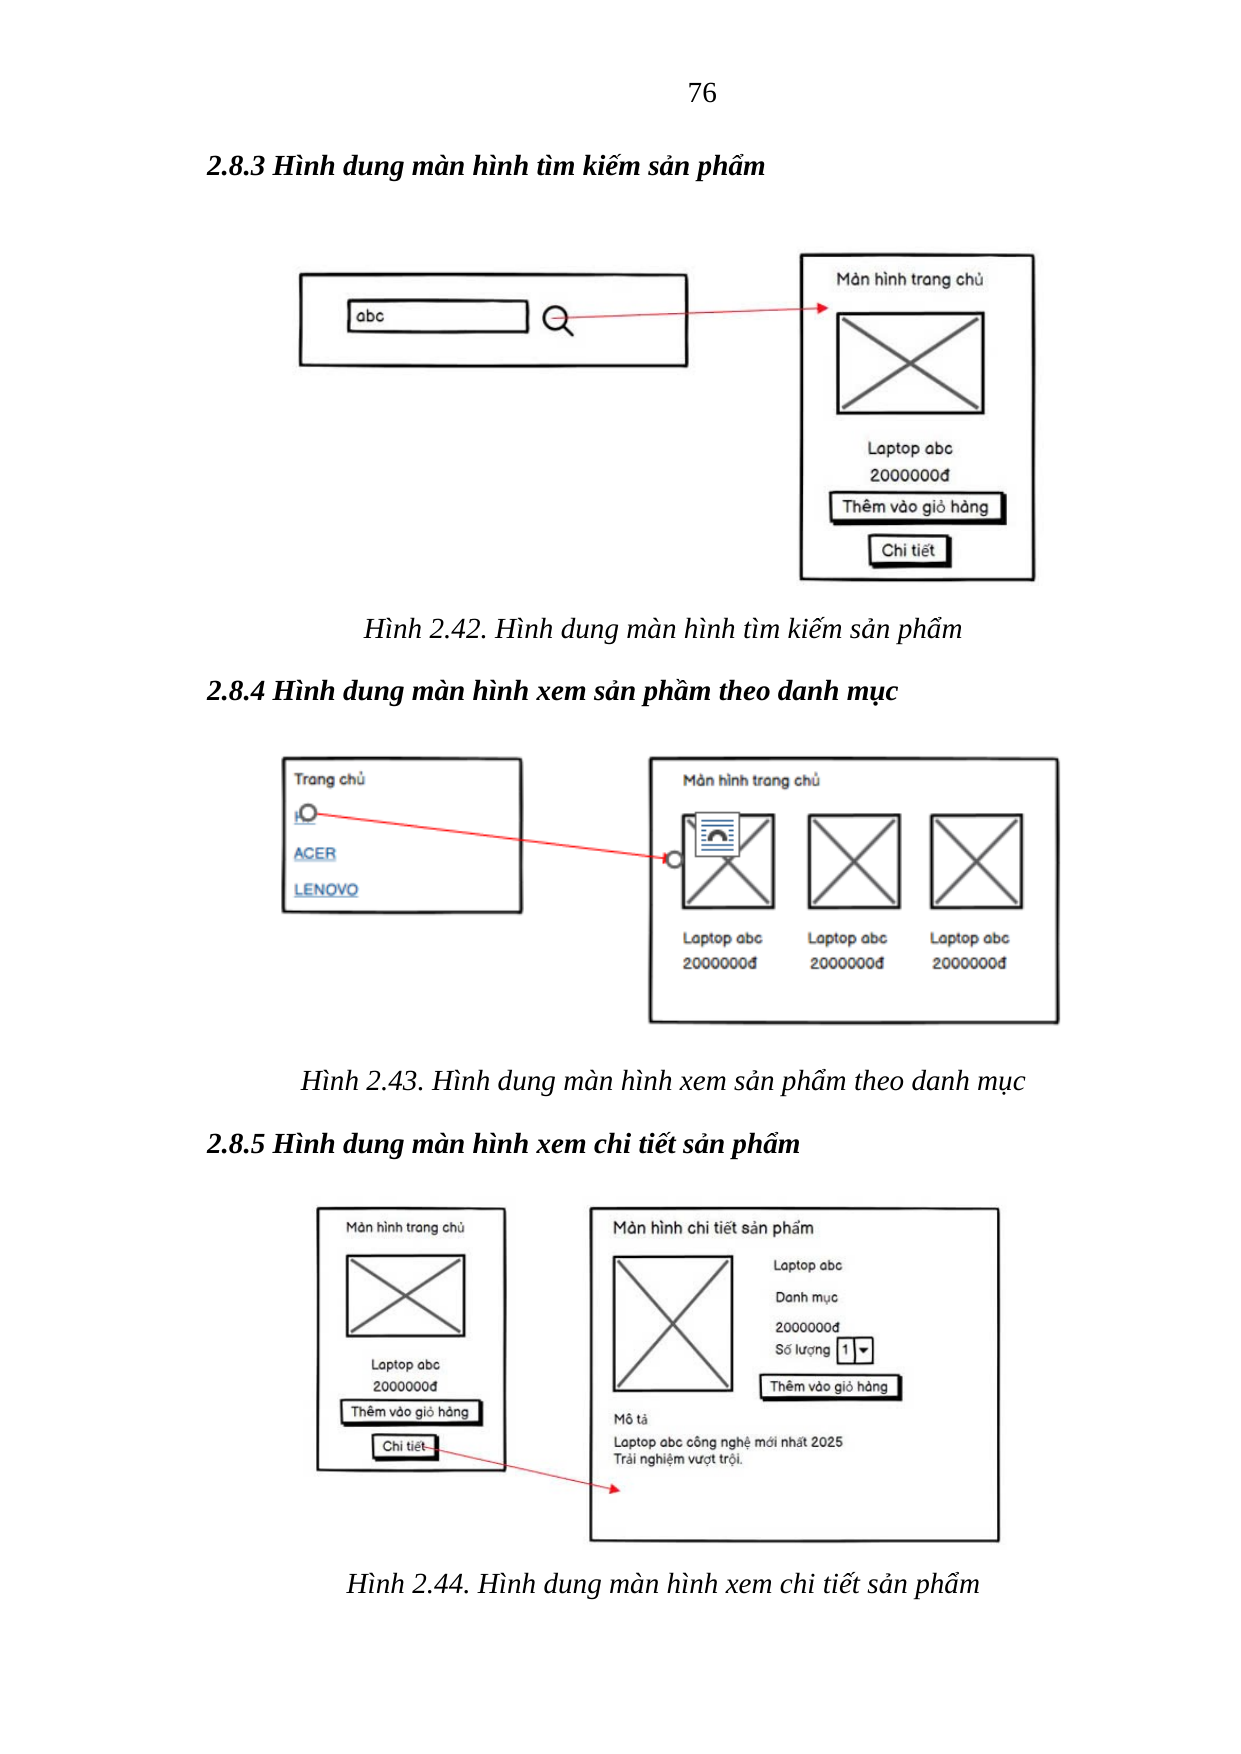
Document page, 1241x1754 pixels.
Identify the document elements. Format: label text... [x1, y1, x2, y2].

picture [261, 1188, 1068, 1550]
text Hình .. Hình dung màn hình tìm kiếm sản phẩm [207, 611, 1122, 644]
picture [265, 210, 1064, 594]
picture [243, 736, 1086, 1047]
text Hình .. Hình dung màn hình xem chi tiết sản phẩm [207, 1566, 1122, 1599]
subtitle Hình dung màn hình xem chi tiết sản phẩm [207, 1126, 1122, 1159]
subtitle Hình dung màn hình tìm kiếm sản phẩm [207, 148, 1122, 181]
subtitle Hình dung màn hình xem sản phầm theo danh mục [207, 673, 1122, 707]
text Hình .. Hình dung màn hình xem sản phẩm theo danh mục [207, 1063, 1122, 1097]
